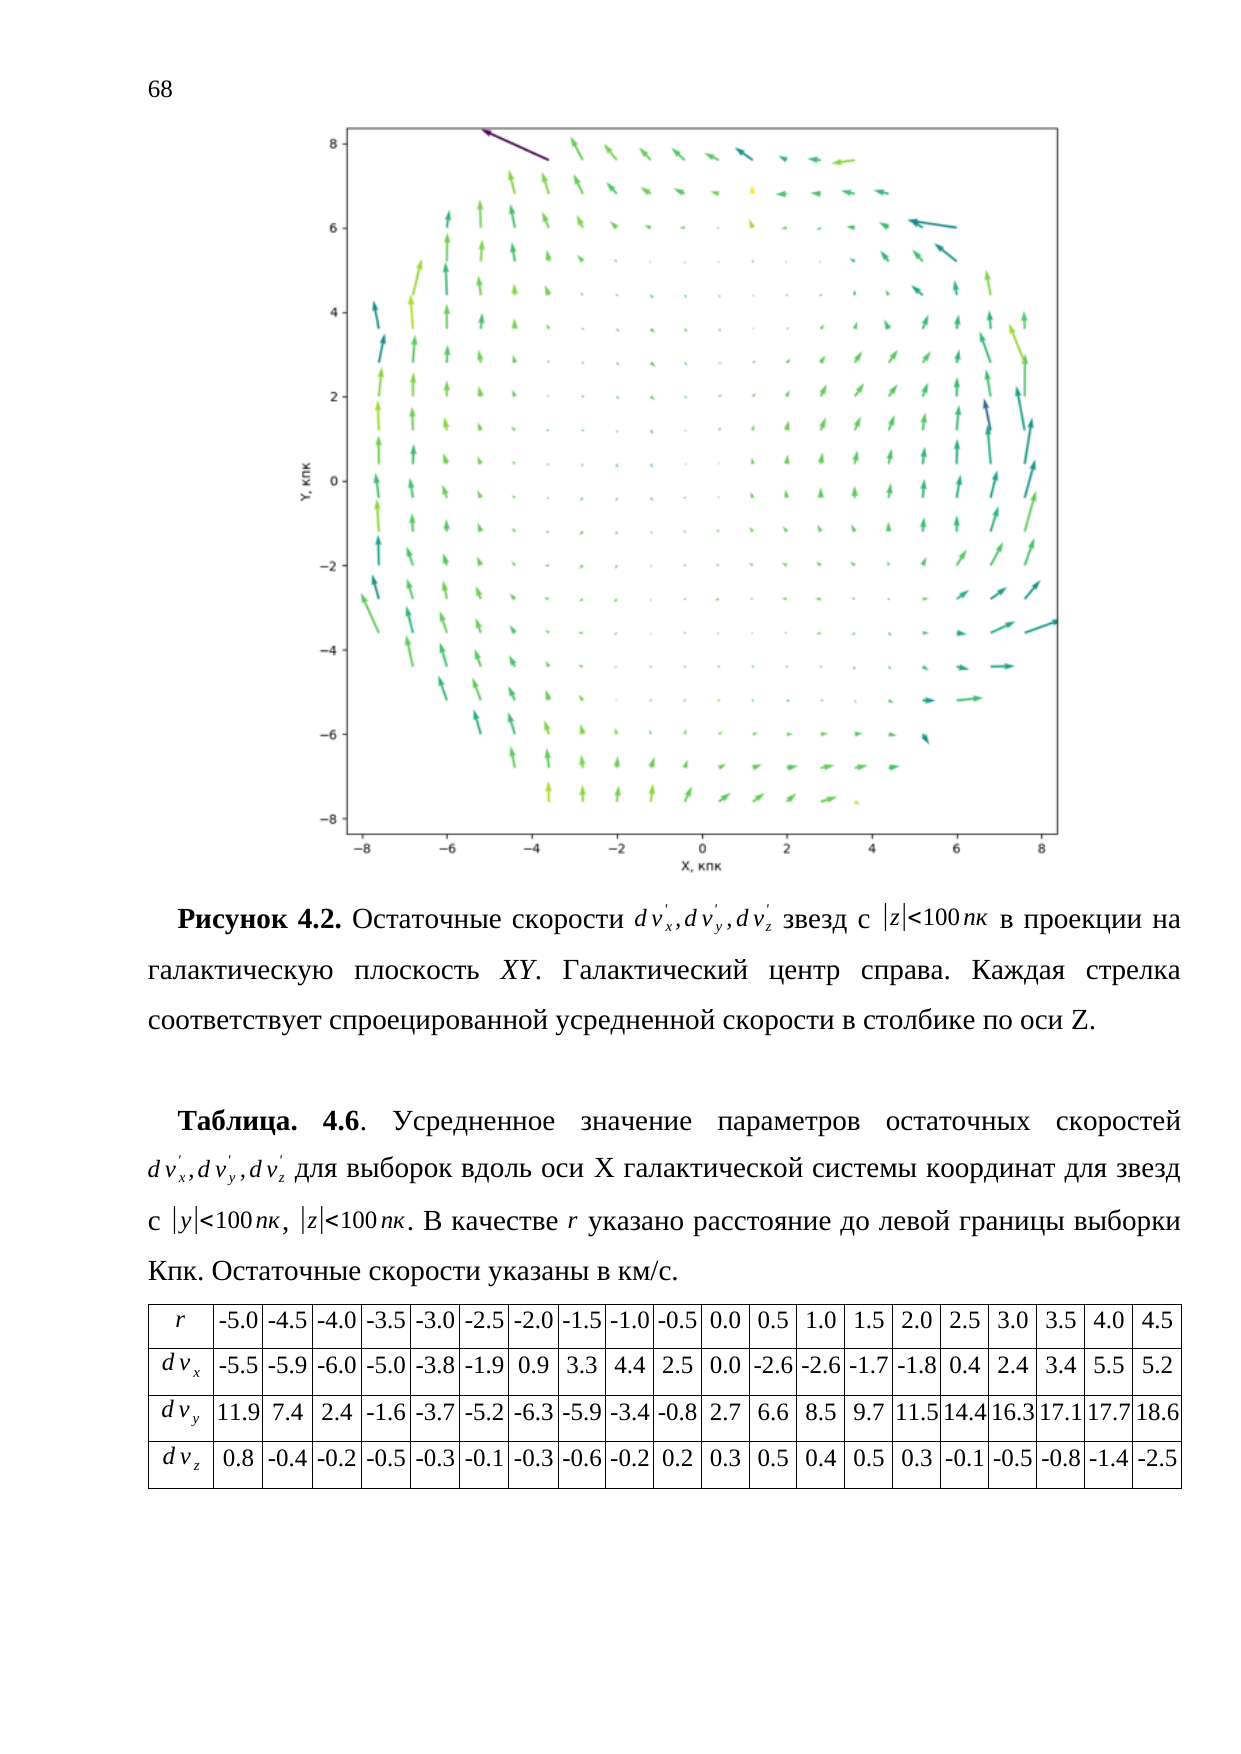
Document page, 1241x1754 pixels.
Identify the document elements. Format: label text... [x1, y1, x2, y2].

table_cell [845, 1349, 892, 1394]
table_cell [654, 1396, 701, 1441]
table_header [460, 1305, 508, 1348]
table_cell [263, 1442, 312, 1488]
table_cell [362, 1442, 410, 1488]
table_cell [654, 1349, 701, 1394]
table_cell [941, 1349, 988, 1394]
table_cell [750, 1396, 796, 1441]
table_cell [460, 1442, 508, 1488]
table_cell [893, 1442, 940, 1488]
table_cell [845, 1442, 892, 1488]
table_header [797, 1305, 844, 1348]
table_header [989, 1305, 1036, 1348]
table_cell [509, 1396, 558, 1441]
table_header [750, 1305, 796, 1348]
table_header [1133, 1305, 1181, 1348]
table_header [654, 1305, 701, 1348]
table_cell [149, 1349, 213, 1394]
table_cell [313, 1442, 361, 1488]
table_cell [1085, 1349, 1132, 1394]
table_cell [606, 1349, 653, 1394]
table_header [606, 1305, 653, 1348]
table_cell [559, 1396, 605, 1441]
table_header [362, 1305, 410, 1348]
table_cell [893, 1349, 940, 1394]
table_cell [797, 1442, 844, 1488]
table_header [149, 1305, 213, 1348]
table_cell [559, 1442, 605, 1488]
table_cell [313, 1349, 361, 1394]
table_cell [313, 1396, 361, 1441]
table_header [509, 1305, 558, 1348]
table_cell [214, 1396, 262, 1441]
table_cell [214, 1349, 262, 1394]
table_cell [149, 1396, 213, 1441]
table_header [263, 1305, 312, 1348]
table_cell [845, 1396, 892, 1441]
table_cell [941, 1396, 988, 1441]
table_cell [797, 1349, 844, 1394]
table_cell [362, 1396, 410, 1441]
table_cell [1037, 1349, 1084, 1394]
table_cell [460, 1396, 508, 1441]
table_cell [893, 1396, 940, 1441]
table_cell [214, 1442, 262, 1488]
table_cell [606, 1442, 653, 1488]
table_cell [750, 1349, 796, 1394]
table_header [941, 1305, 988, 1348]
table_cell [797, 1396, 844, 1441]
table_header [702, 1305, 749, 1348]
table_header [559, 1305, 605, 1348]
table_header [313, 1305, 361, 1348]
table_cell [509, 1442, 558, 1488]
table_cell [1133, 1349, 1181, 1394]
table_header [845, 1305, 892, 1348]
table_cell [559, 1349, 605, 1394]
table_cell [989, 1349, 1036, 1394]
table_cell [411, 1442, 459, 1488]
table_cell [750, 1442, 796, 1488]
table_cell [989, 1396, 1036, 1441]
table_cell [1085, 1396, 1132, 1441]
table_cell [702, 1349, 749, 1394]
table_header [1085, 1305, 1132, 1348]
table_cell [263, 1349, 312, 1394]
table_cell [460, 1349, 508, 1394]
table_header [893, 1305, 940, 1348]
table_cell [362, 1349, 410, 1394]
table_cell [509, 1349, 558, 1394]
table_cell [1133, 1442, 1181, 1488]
text Рисунок 4.2. Остаточные скорости звезд с в проекции на галактическую плоскость XY. Галактический центр справа. Каждая стрелка соответствует спроецированной усредненной скорости в столбике по оси Z. [148, 900, 1181, 1036]
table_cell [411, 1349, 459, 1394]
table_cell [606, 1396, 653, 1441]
text Таблица. 4.6. Усредненное значение параметров остаточных скоростей для выборок вдоль оси X галактической системы координат для звезд с , . В качестве указано расстояние до левой границы выборки Кпк. Остаточные скорости указаны в км/с. [148, 1103, 1181, 1287]
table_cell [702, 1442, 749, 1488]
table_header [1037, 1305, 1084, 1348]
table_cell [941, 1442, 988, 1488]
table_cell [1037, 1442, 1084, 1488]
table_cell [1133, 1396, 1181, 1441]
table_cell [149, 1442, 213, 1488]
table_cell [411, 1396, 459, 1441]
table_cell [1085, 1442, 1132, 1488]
picture [278, 121, 1080, 886]
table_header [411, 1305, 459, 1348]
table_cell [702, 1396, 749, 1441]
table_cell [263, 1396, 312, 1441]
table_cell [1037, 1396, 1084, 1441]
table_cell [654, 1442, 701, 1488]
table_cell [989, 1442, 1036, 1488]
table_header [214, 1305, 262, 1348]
